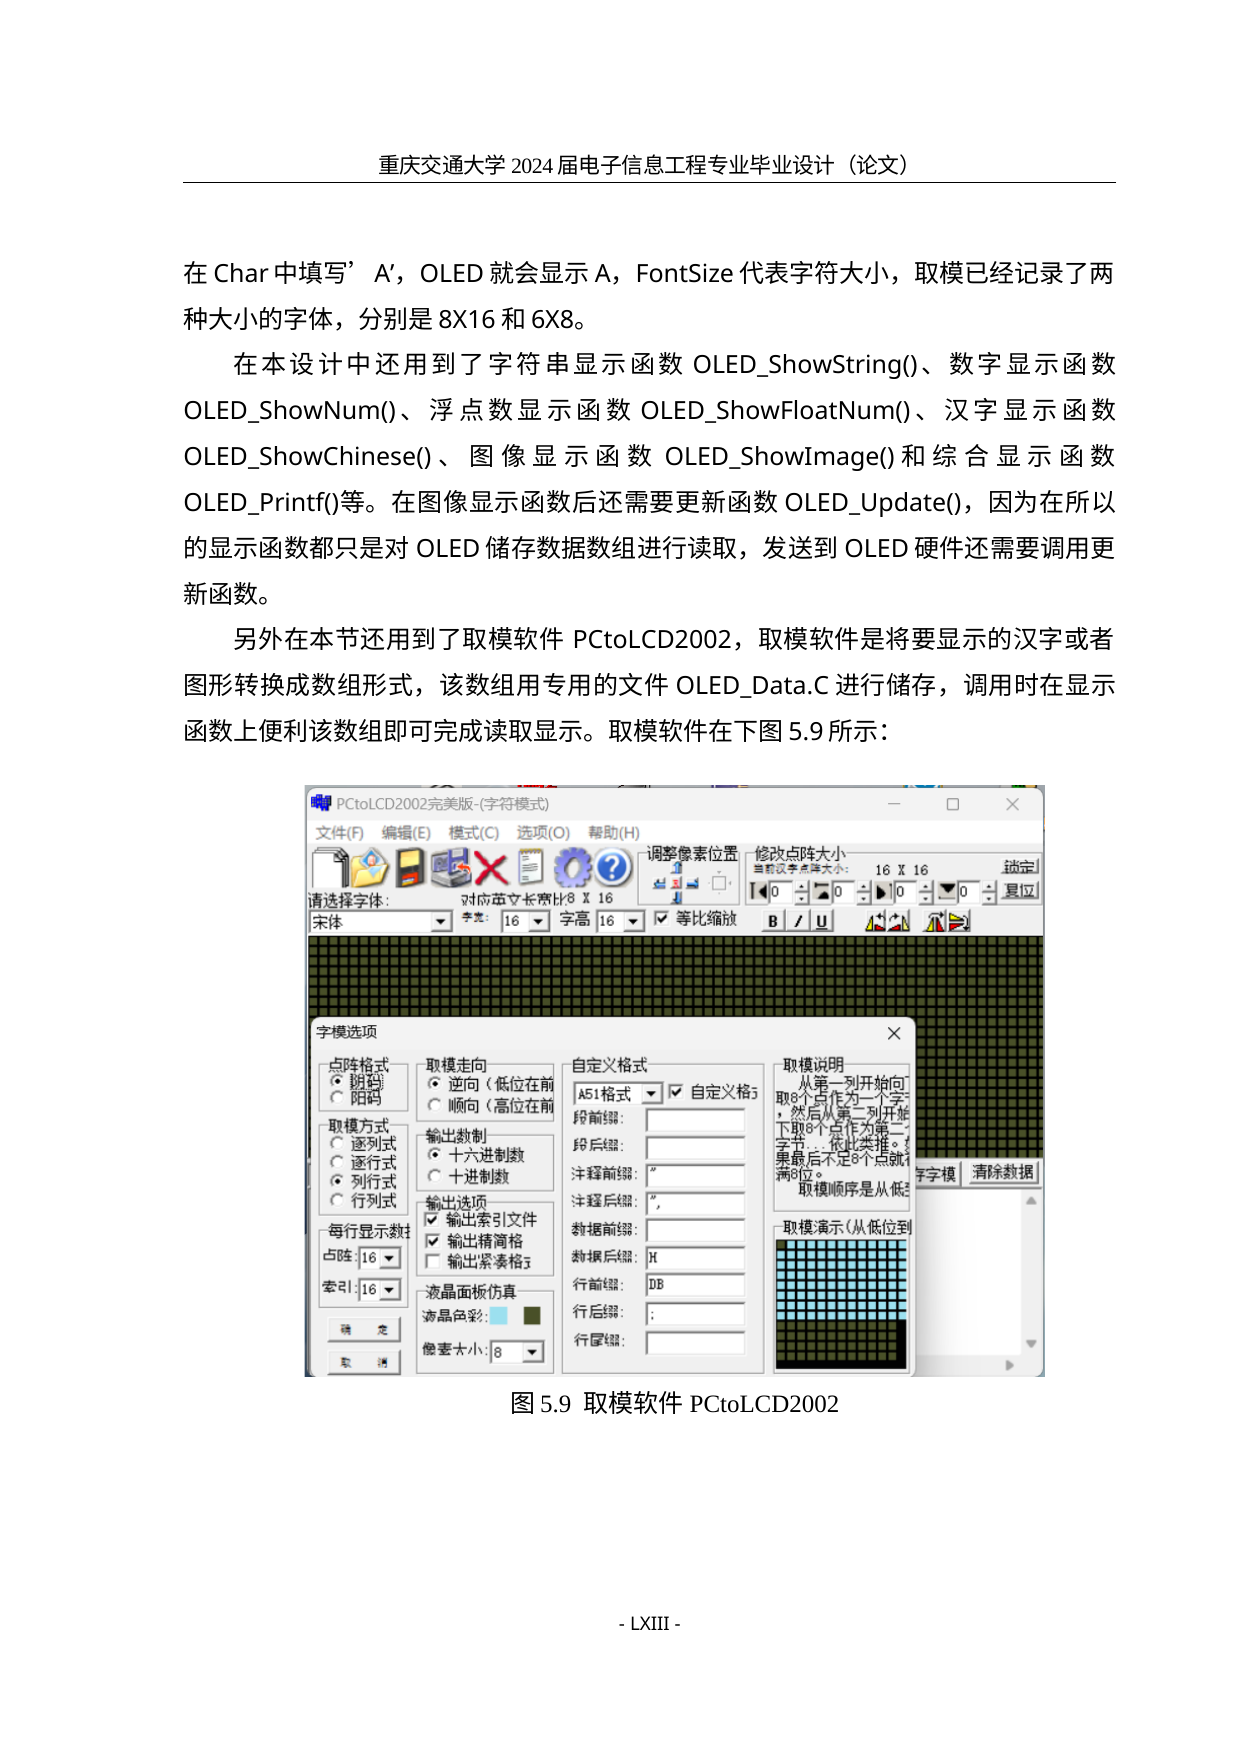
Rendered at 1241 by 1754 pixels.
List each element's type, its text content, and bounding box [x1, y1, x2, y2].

text 在本设计中还用到了字符串显示函数OLED_ShowString()、数字显示函数OLED_ShowNum()、浮点数显示函数OLED_ShowFloatNum()、汉字显示函数OLED_ShowChinese()、图像显示函数OLED_ShowImage()和综合显示函数OLED_Printf()等。在图像显示函数后还需要更新函数OLED_Update()，因为在所以的显示函数都只是对OLED储存数据数组进行读取，发送到OLED硬件还需要调用更新函数。 [183, 337, 1116, 612]
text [183, 246, 1116, 337]
text 图5.9 取模软件 PCtoLCD2002 [183, 1383, 1116, 1419]
picture [304, 785, 1045, 1377]
text 另外在本节还用到了取模软件 PCtoLCD2002，取模软件是将要显示的汉字或者图形转换成数组形式，该数组用专用的文件OLED_Data.C进行储存，调用时在显示函数上便利该数组即可完成读取显示。取模软件在下图5.9所示： [183, 612, 1116, 750]
